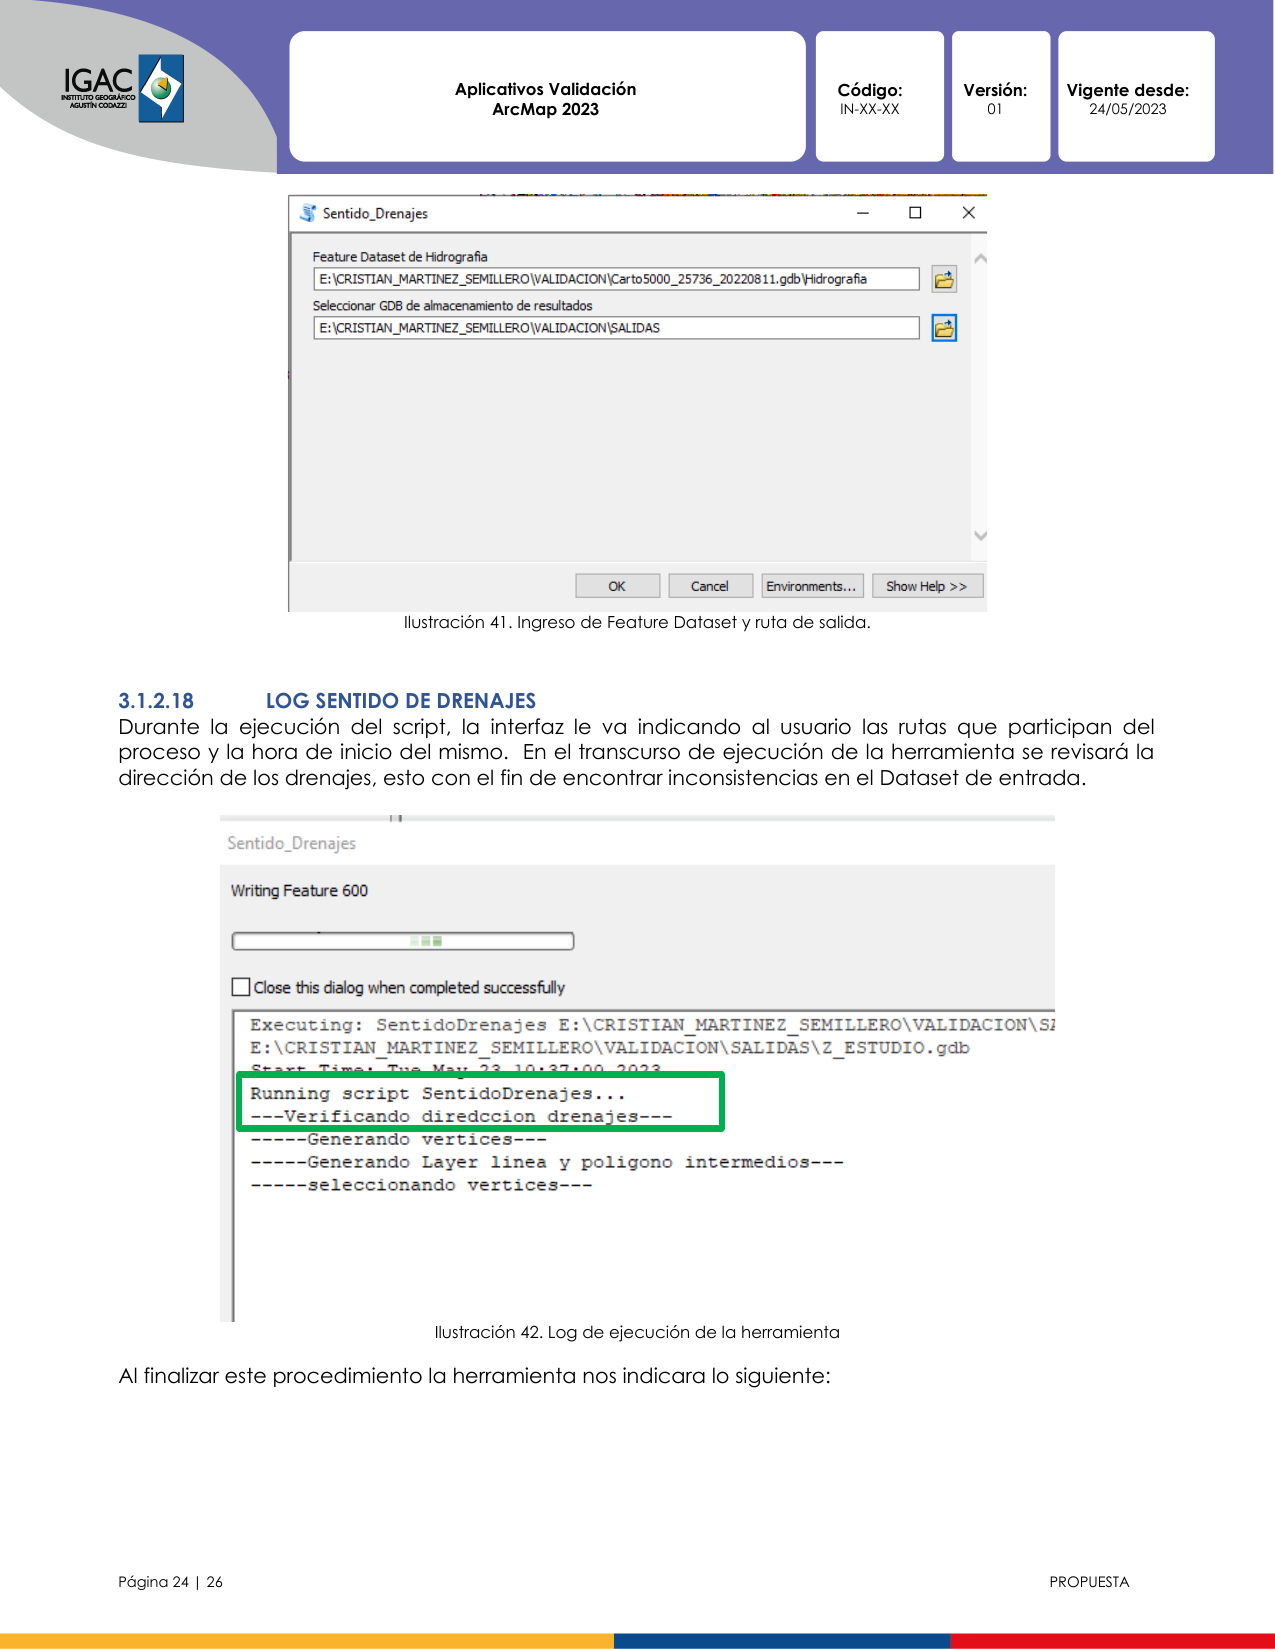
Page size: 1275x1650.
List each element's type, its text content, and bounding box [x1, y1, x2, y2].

picture [0, 1633, 1275, 1649]
text Durante la ejecución del script, la interfaz le va indicando al usuario las rutas que participan del proceso y la hora de inicio del mismo. En el transcurso de ejecución de la herramienta se revisará la dirección de los drenajes, esto con el fin de encontrar inconsistencias en el Dataset de entrada. [118, 713, 1157, 790]
text Ilustración 41. Ingreso de Feature Dataset y ruta de salida. [118, 612, 1157, 632]
picture [219, 815, 1056, 1322]
picture [287, 194, 988, 612]
text Ilustración 42. Log de ejecución de la herramienta [118, 1322, 1157, 1342]
subtitle LOG SENTIDO DE DRENAJES [118, 688, 1157, 713]
text Al finalizar este procedimiento la herramienta nos indicara lo siguiente: [118, 1363, 1157, 1388]
picture [0, 0, 1274, 174]
